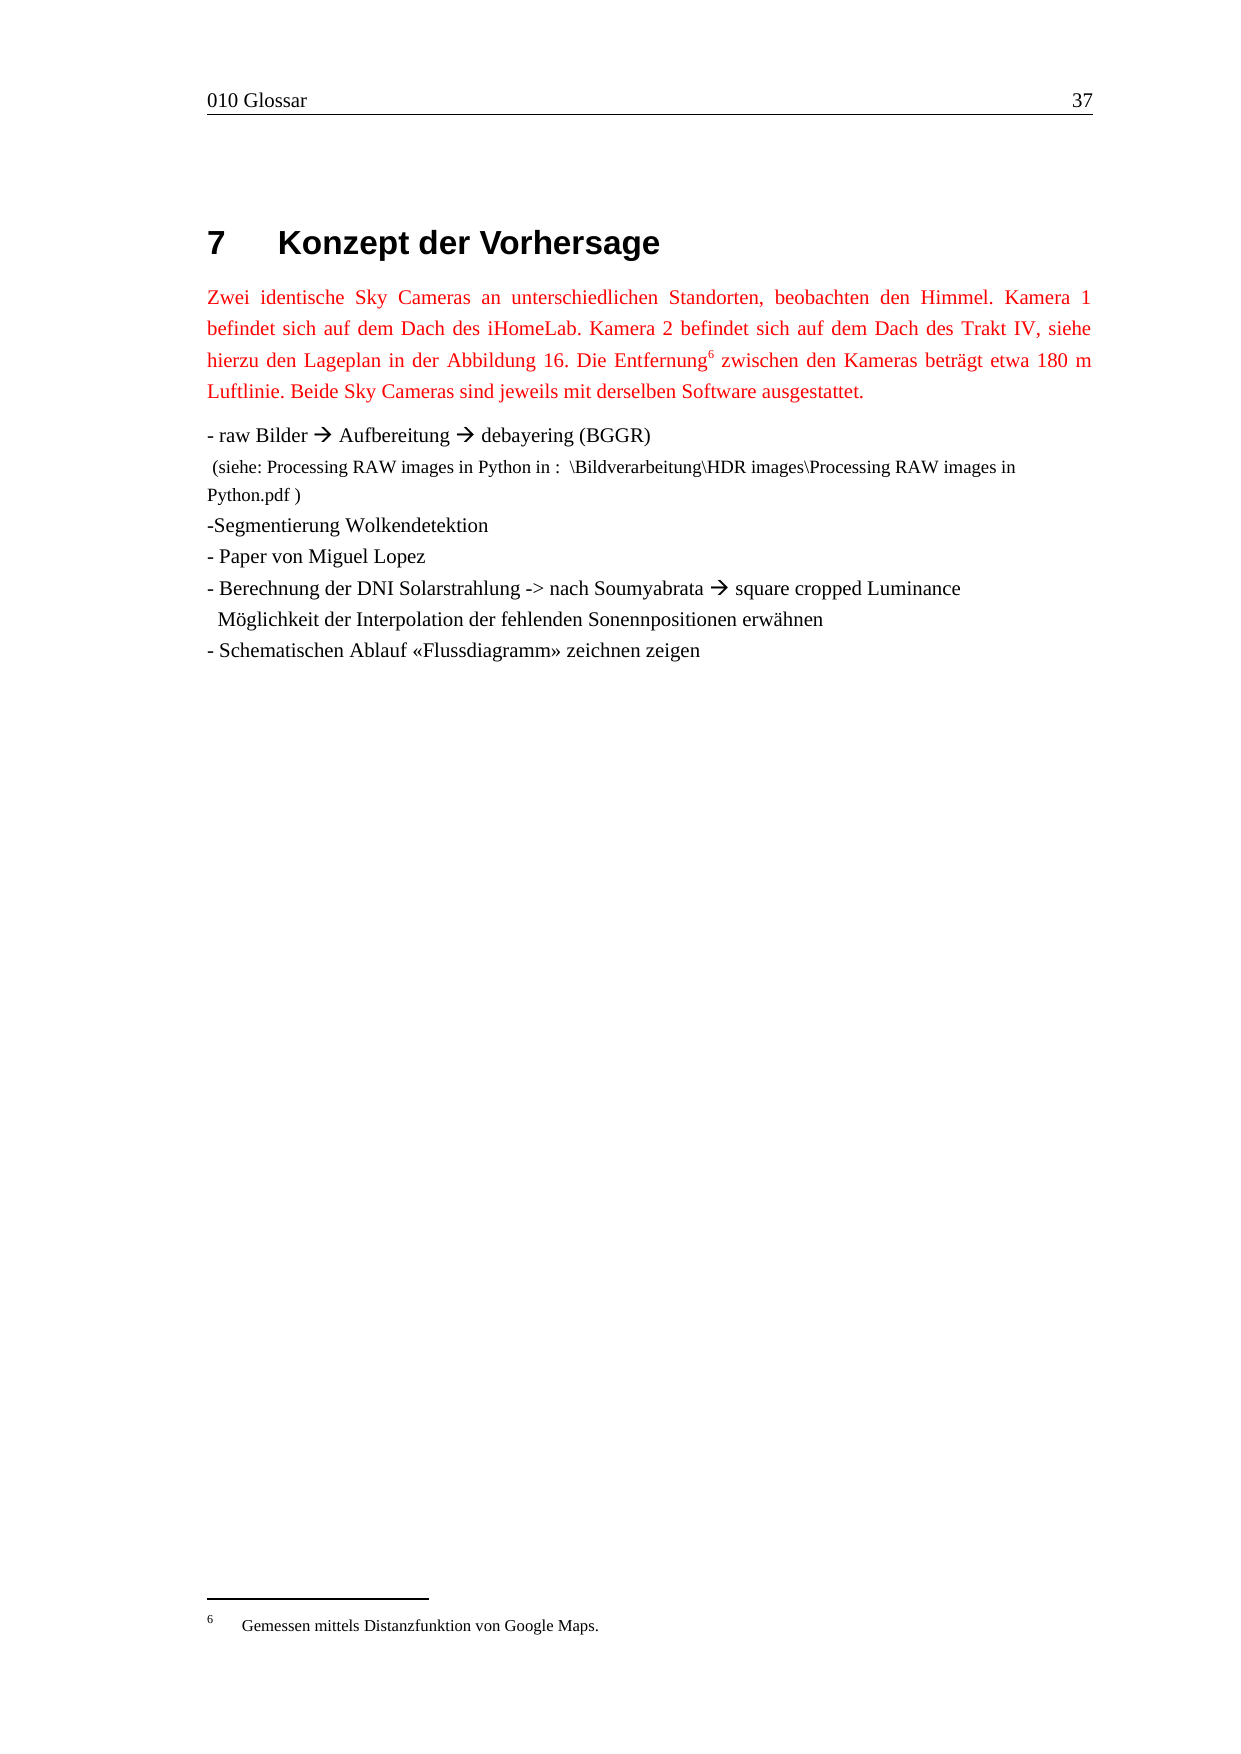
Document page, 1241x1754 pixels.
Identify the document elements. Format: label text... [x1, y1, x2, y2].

subtitle Konzept der Vorhersage [207, 223, 1093, 261]
text - raw Bilder Aufbereitung debayering (BGGR) (siehe: Processing RAW images in Python in : \Bildverarbeitung\HDR images\Processing RAW images in Python.pdf ) -Segmentierung Wolkendetektion - Paper von Miguel Lopez - Berechnung der DNI Solarstrahlung -> nach Soumyabrata square cropped Luminance Möglichkeit der Interpolation der fehlenden Sonennpositionen erwähnen - Schematischen Ablauf «Flussdiagramm» zeichnen zeigen [207, 423, 1093, 662]
text Zwei identische Sky Cameras an unterschiedlichen Standorten, beobachten den Himmel. Kamera 1 befindet sich auf dem Dach des iHomeLab. Kamera 2 befindet sich auf dem Dach des Trakt IV, siehe hierzu den Lageplan in der Abbildung 16. Die Entfernung zwischen den Kameras beträgt etwa 180 m Luftlinie. Beide Sky Cameras sind jeweils mit derselben Software ausgestattet. [207, 285, 1093, 403]
